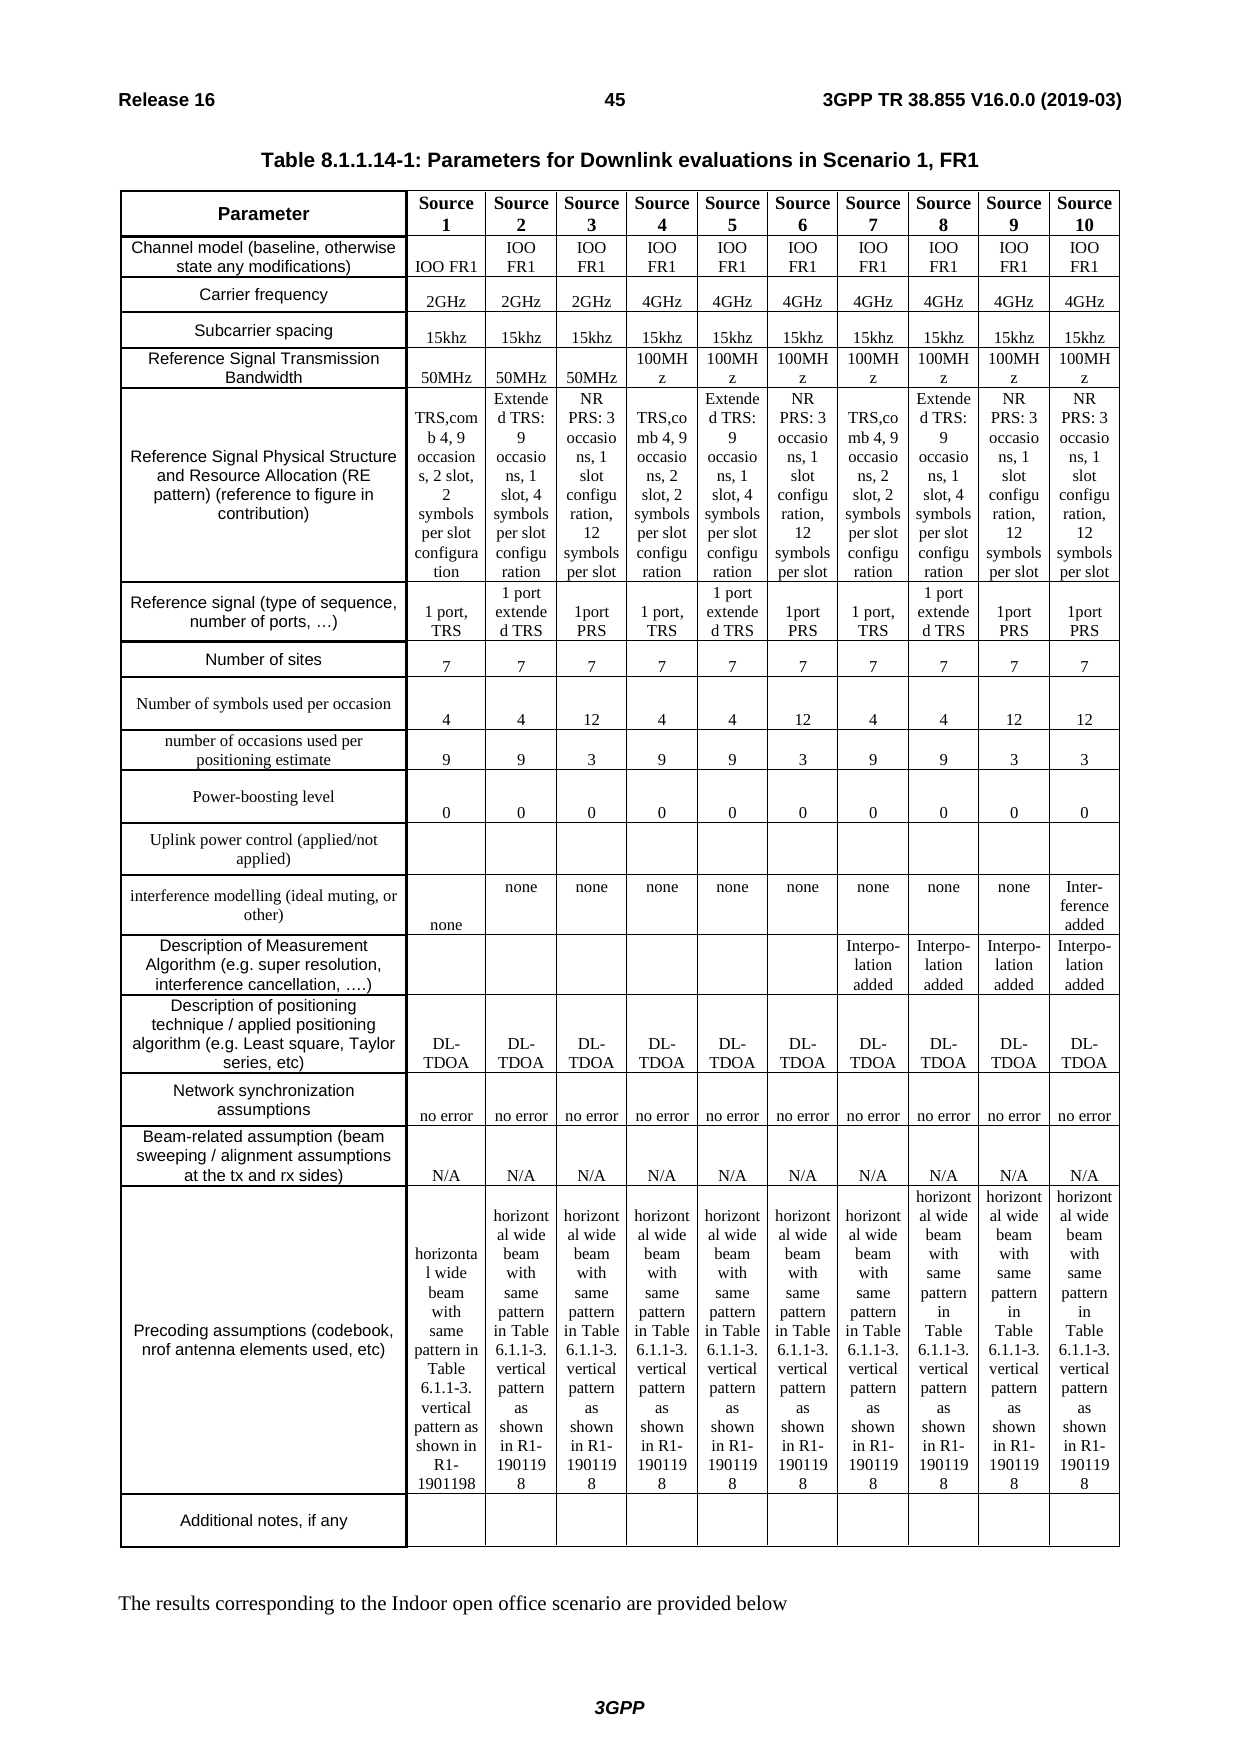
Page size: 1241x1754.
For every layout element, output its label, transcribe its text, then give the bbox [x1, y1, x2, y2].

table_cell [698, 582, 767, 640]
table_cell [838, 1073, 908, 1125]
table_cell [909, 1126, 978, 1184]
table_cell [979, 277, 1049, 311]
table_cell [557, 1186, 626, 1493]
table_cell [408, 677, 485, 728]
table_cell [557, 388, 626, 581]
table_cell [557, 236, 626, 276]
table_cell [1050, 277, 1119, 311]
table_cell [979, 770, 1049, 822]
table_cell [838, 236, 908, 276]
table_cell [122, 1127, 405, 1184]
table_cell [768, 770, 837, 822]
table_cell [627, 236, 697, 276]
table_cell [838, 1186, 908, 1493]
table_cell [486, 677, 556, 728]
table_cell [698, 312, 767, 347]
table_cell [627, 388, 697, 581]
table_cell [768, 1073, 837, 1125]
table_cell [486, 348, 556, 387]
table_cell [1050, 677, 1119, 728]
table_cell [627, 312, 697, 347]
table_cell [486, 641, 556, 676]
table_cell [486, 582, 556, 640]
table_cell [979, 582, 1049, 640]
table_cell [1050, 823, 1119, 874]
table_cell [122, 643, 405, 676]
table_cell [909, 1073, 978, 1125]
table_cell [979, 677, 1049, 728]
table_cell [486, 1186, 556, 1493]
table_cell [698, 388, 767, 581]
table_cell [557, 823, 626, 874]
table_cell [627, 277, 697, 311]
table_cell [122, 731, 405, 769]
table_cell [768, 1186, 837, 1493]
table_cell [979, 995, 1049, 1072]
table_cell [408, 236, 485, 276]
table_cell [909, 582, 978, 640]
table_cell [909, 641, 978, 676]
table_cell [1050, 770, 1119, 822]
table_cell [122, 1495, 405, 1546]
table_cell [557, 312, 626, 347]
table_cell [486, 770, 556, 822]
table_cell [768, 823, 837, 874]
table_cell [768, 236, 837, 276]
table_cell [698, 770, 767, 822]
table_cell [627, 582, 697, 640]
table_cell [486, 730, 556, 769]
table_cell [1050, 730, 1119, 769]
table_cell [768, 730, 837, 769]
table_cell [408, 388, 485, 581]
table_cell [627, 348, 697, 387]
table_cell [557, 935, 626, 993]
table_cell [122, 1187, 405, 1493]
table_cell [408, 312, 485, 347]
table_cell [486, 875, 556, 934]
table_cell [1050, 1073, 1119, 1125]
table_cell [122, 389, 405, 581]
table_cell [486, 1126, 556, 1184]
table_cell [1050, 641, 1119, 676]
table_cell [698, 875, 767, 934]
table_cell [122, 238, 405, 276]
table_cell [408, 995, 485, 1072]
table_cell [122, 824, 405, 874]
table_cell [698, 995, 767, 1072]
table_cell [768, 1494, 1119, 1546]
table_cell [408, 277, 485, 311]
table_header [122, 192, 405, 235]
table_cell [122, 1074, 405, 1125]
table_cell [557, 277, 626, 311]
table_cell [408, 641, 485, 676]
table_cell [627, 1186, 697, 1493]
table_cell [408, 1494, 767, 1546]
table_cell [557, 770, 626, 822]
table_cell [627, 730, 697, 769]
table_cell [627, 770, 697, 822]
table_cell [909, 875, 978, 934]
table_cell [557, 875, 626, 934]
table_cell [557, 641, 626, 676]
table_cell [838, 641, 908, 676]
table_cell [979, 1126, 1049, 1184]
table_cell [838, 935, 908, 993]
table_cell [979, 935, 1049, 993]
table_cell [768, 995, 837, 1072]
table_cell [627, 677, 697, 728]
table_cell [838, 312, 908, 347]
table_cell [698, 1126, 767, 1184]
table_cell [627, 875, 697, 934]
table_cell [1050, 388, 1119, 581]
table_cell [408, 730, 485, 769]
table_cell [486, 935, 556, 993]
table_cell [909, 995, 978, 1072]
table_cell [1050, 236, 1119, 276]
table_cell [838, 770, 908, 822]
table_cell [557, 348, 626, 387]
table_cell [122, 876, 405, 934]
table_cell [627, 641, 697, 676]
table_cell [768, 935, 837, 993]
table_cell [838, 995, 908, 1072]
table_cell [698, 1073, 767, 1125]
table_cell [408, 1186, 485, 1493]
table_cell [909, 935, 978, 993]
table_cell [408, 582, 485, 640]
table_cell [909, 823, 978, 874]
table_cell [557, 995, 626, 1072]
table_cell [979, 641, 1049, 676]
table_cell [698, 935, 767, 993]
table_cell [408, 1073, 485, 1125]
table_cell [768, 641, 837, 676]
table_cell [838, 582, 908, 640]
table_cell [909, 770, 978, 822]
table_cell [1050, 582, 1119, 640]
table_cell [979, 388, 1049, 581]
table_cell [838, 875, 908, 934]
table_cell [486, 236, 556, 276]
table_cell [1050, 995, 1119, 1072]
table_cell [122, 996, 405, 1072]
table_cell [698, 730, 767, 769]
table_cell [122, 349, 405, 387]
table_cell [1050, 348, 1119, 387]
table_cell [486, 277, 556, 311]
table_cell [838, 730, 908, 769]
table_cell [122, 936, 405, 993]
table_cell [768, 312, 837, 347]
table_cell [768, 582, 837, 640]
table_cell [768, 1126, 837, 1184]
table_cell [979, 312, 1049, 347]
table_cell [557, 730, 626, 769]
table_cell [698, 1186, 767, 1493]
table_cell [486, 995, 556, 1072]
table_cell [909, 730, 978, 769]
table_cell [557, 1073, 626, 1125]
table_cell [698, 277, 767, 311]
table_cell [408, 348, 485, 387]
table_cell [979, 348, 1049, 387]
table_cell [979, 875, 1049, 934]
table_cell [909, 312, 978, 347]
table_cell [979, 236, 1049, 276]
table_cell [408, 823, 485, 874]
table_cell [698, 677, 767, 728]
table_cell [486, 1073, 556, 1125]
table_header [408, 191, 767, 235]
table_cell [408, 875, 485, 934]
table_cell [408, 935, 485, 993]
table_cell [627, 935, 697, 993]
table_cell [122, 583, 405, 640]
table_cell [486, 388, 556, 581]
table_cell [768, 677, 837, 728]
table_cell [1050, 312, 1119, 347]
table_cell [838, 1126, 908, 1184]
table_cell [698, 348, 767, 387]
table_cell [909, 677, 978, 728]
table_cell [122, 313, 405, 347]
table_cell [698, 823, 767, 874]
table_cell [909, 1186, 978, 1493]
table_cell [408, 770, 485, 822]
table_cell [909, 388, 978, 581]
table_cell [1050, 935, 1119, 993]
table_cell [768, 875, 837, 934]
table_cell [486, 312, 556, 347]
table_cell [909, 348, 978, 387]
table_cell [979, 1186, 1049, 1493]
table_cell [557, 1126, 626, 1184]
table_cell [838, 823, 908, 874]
text Table 8.1.1.14-1: Parameters for Downlink evaluations in Scenario 1, FR1 [118, 147, 1122, 171]
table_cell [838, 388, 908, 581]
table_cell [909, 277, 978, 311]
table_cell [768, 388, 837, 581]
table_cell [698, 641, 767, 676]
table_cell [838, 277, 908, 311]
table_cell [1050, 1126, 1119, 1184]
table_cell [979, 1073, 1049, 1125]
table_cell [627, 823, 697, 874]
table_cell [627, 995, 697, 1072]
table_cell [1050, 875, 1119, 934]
text The results corresponding to the Indoor open office scenario are provided below [118, 1591, 1122, 1615]
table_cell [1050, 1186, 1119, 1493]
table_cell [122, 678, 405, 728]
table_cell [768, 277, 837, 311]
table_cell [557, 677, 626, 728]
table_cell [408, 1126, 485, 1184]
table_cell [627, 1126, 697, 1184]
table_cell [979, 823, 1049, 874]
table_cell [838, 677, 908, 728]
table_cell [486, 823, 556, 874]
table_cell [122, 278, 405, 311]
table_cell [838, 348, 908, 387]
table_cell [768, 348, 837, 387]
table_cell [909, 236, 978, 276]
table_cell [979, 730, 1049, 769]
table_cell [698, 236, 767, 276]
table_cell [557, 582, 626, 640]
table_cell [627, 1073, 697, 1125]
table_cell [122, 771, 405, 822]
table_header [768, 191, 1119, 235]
